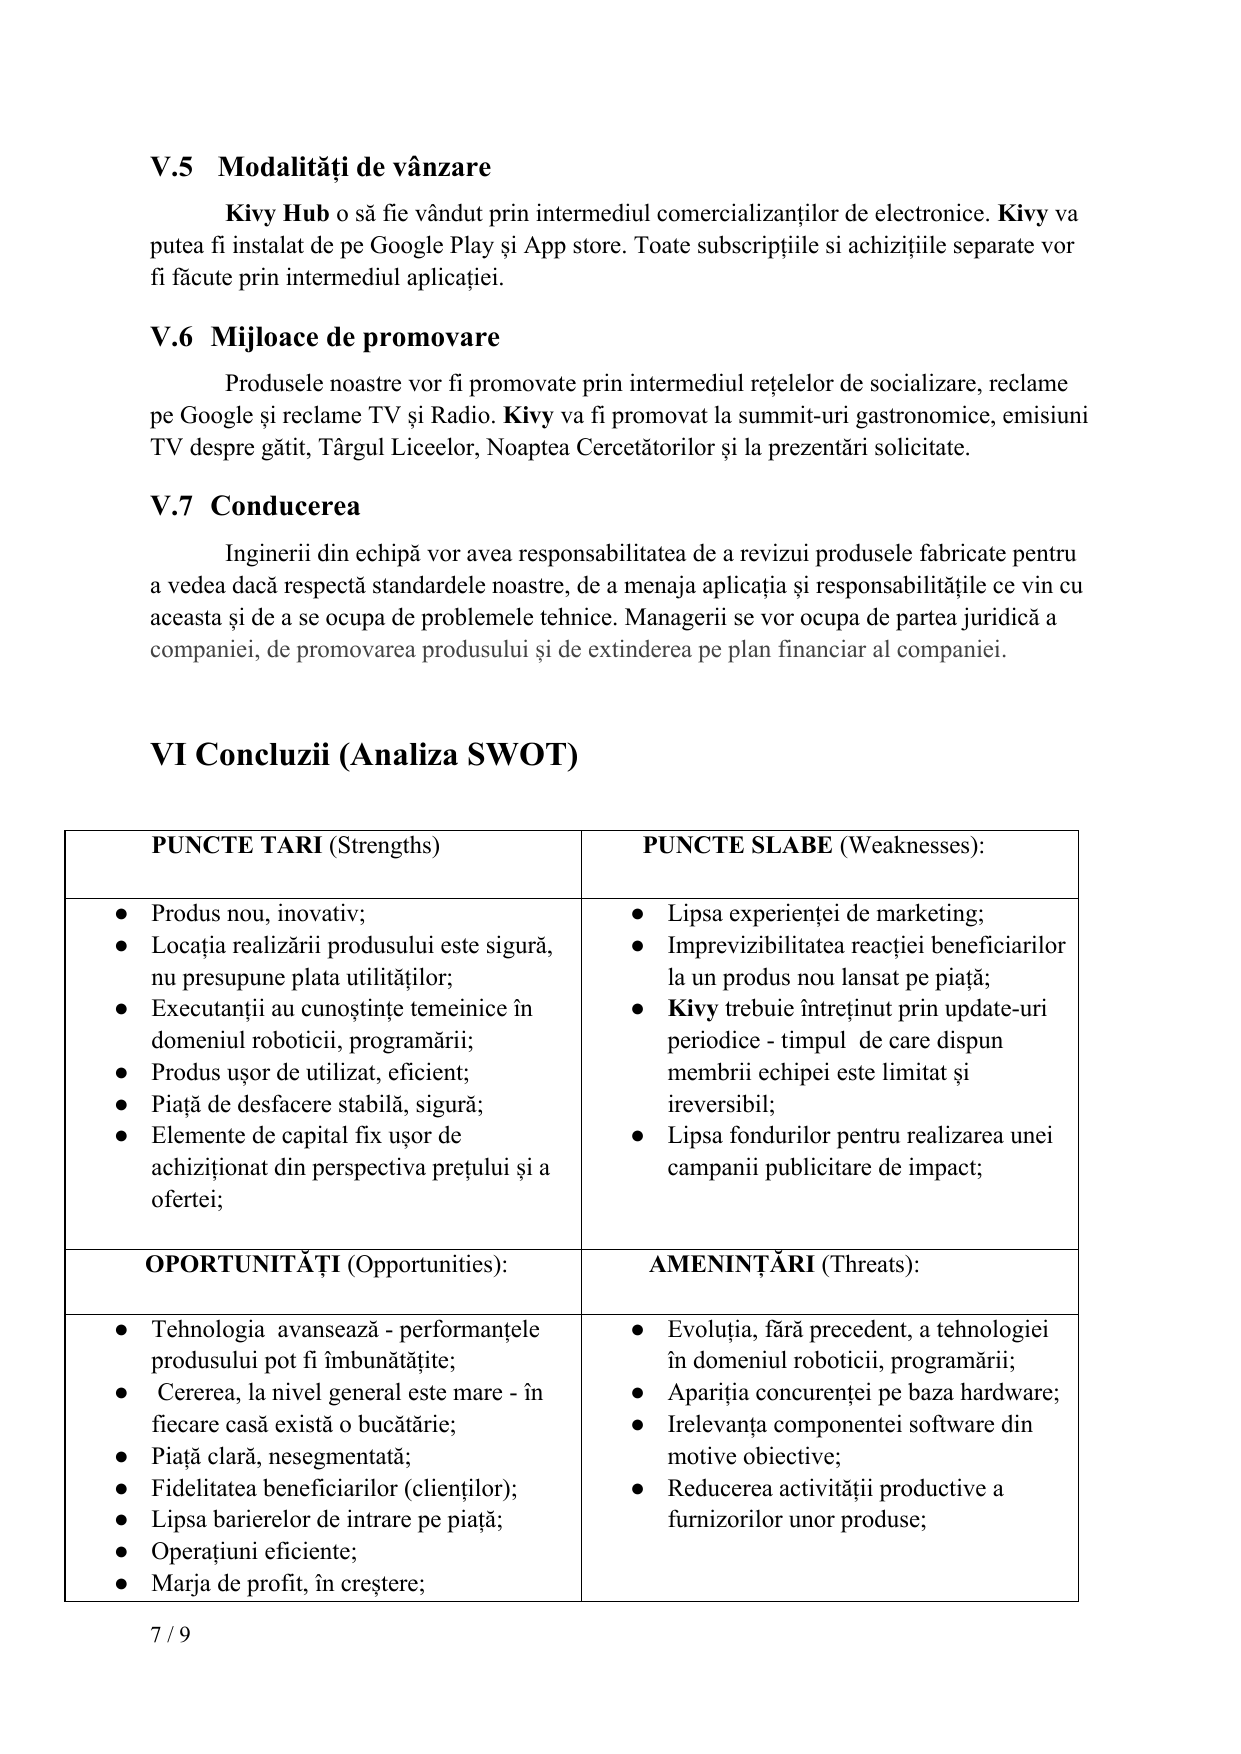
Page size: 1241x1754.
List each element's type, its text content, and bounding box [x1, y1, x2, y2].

text Produsele noastre vor fi promovate prin intermediul rețelelor de socializare, reclame pe Google și reclame TV și Radio. Kivy va fi promovat la summit-uri gastronomice, emisiuni TV despre gătit, Târgul Liceelor, Noaptea Cercetătorilor și la prezentări solicitate. [150, 369, 1090, 461]
subtitle Modalități de vânzare [150, 150, 1090, 182]
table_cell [66, 1315, 581, 1601]
table_cell Produs nou, inovativ; Locația realizării produsului este sigură, nu presupune plata utilităților; Executanții au cunoștințe temeinice în domeniul roboticii, programării; Produs ușor de utilizat, eficient; Piață de desfacere stabilă, sigură; Elemente de capital fix ușor de achiziționat din perspectiva prețului și a ofertei; [66, 899, 581, 1249]
table_header PUNCTE TARI (Strengths) [66, 831, 581, 898]
subtitle Conducerea [150, 490, 1090, 522]
text Inginerii din echipă vor avea responsabilitatea de a revizui produsele fabricate pentru a vedea dacă respectă standardele noastre, de a menaja aplicația și responsabilitățile ce vin cu aceasta și de a se ocupa de problemele tehnice. Managerii se vor ocupa de partea juridică a companiei, de promovarea produsului și de extinderea pe plan financiar al companiei. [150, 539, 1090, 662]
text Kivy Hub o să fie vândut prin intermediul comercializanților de electronice. Kivy va putea fi instalat de pe Google Play și App store. Toate subscripțiile si achizițiile separate vor fi făcute prin intermediul aplicației. [150, 199, 1090, 291]
subtitle Mijloace de promovare [150, 320, 1090, 352]
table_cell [582, 1315, 1078, 1601]
table_cell Lipsa experienței de marketing; Imprevizibilitatea reacției beneficiarilor la un produs nou lansat pe piață; Kivy trebuie întreținut prin update-uri periodice - timpul de care dispun membrii echipei este limitat și ireversibil; Lipsa fondurilor pentru realizarea unei campanii publicitare de impact; [582, 899, 1078, 1249]
table_header PUNCTE SLABE (Weaknesses): [582, 831, 1078, 898]
table_cell OPORTUNITĂȚI (Opportunities): [66, 1250, 581, 1314]
subtitle Concluzii (Analiza SWOT) [150, 736, 1090, 773]
table_cell AMENINȚĂRI (Threats): [582, 1250, 1078, 1314]
